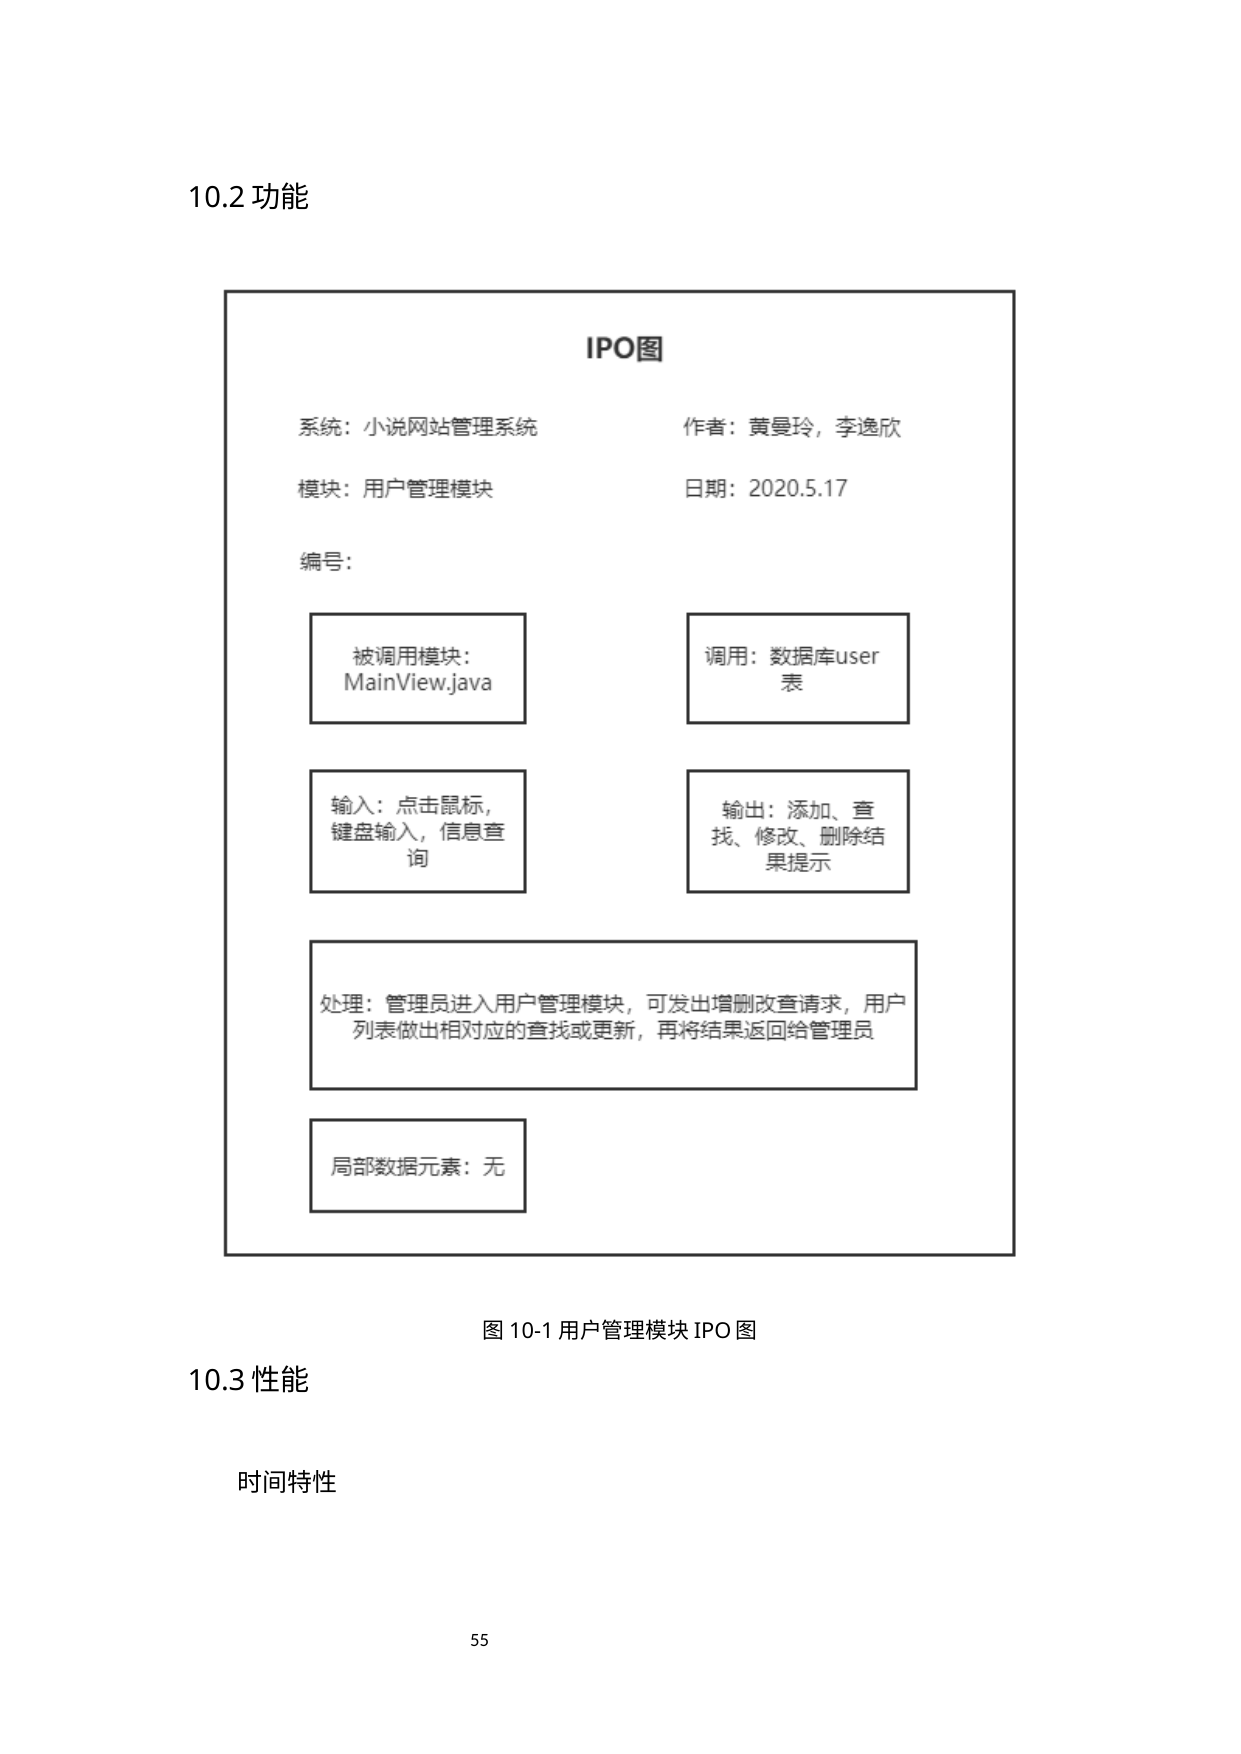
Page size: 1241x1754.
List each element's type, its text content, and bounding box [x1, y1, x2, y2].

text 图10-1用户管理模块IPO图 [187, 1313, 1053, 1345]
picture [187, 253, 1053, 1294]
subtitle 10.2功能 [187, 162, 1053, 227]
text 时间特性 [187, 1448, 1053, 1513]
subtitle 10.3性能 [187, 1345, 1053, 1410]
